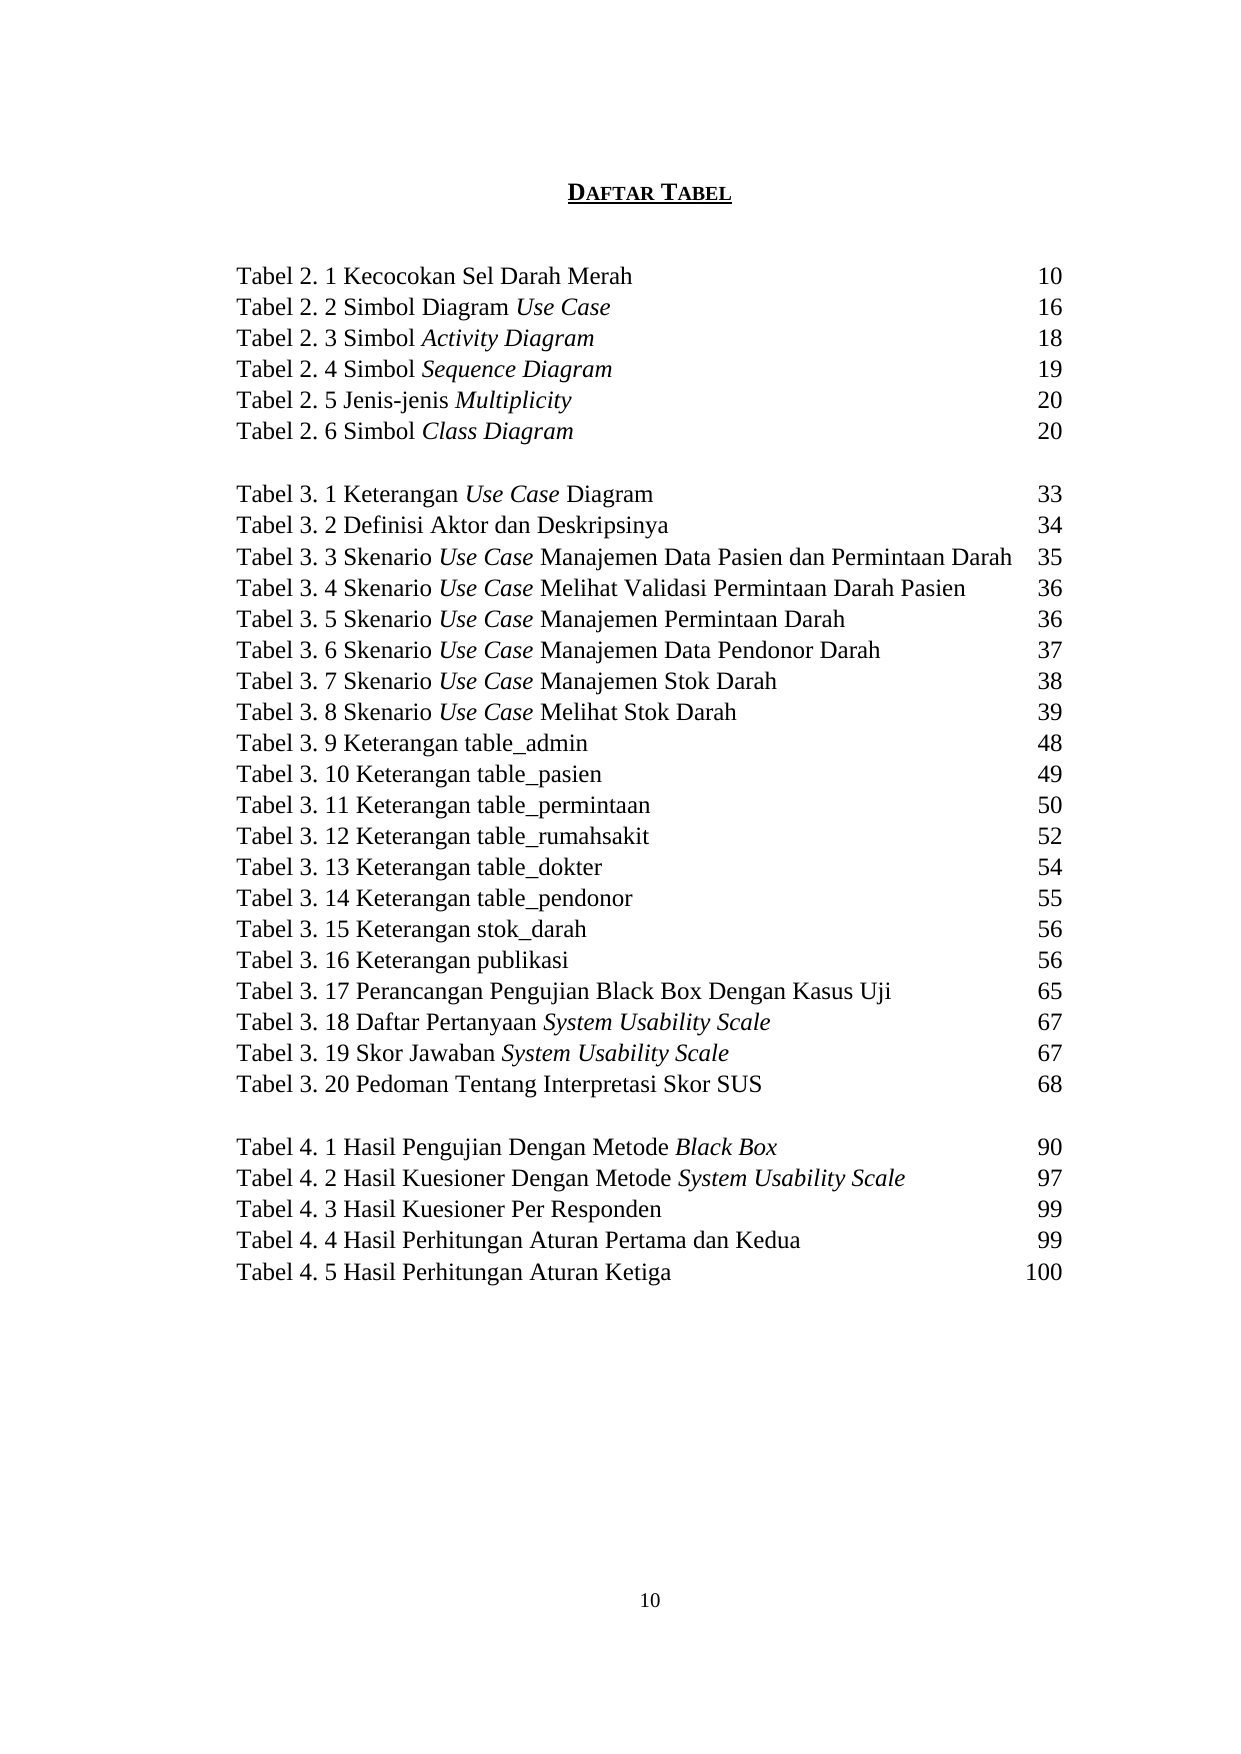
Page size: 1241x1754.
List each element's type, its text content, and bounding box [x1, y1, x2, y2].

text Daftar Tabel [236, 177, 1063, 206]
